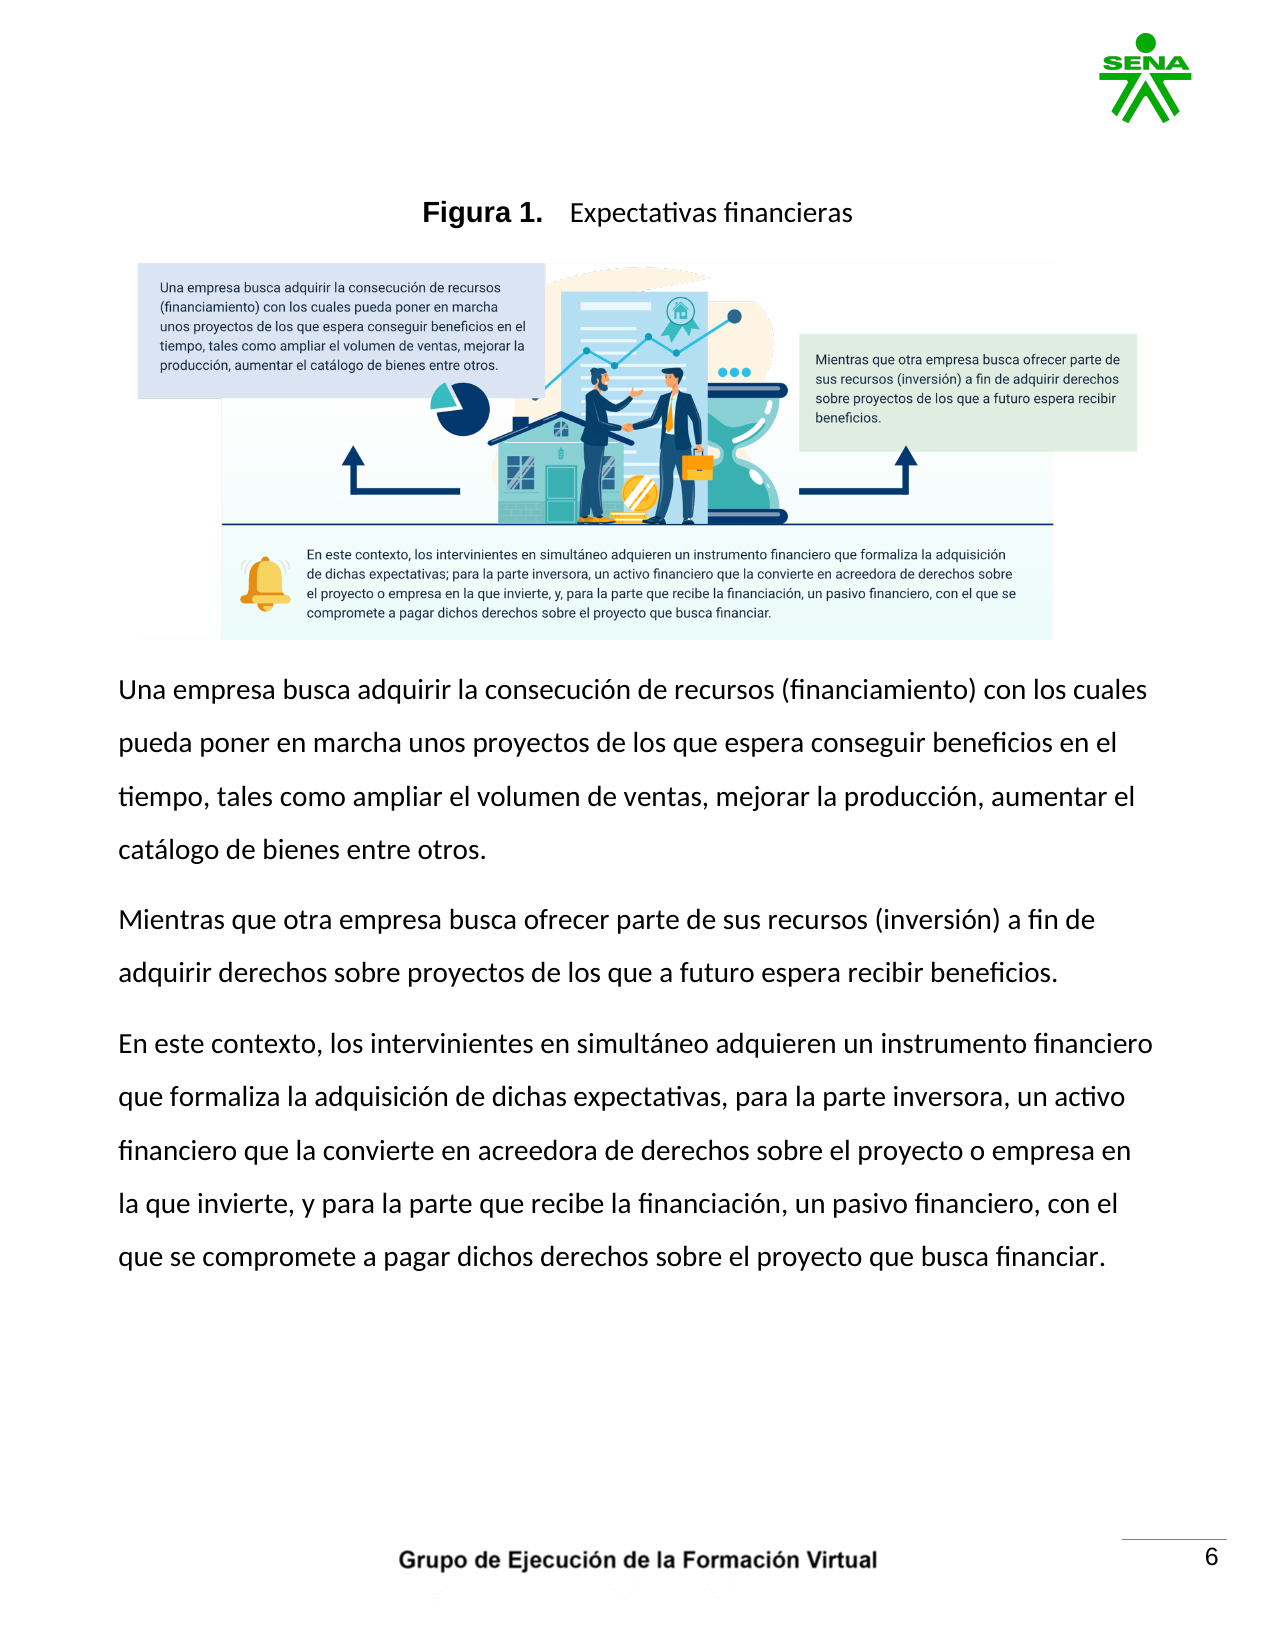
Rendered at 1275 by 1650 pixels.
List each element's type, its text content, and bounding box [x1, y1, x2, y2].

picture [137, 263, 1138, 640]
picture [1099, 33, 1192, 123]
text Expectativas financieras [118, 194, 1157, 229]
text Una empresa busca adquirir la consecución de recursos (financiamiento) con los cuales pueda poner en marcha unos proyectos de los que espera conseguir beneficios en el tiempo, tales como ampliar el volumen de ventas, mejorar la producción, aumentar el catálogo de bienes entre otros. [118, 671, 1157, 867]
picture [0, 1500, 1275, 1611]
text Mientras que otra empresa busca ofrecer parte de sus recursos (inversión) a fin de adquirir derechos sobre proyectos de los que a futuro espera recibir beneficios. [118, 901, 1157, 990]
text En este contexto, los intervinientes en simultáneo adquieren un instrumento financiero que formaliza la adquisición de dichas expectativas, para la parte inversora, un activo financiero que la convierte en acreedora de derechos sobre el proyecto o empresa en la que invierte, y para la parte que recibe la financiación, un pasivo financiero, con el que se compromete a pagar dichos derechos sobre el proyecto que busca financiar. [118, 1025, 1157, 1274]
